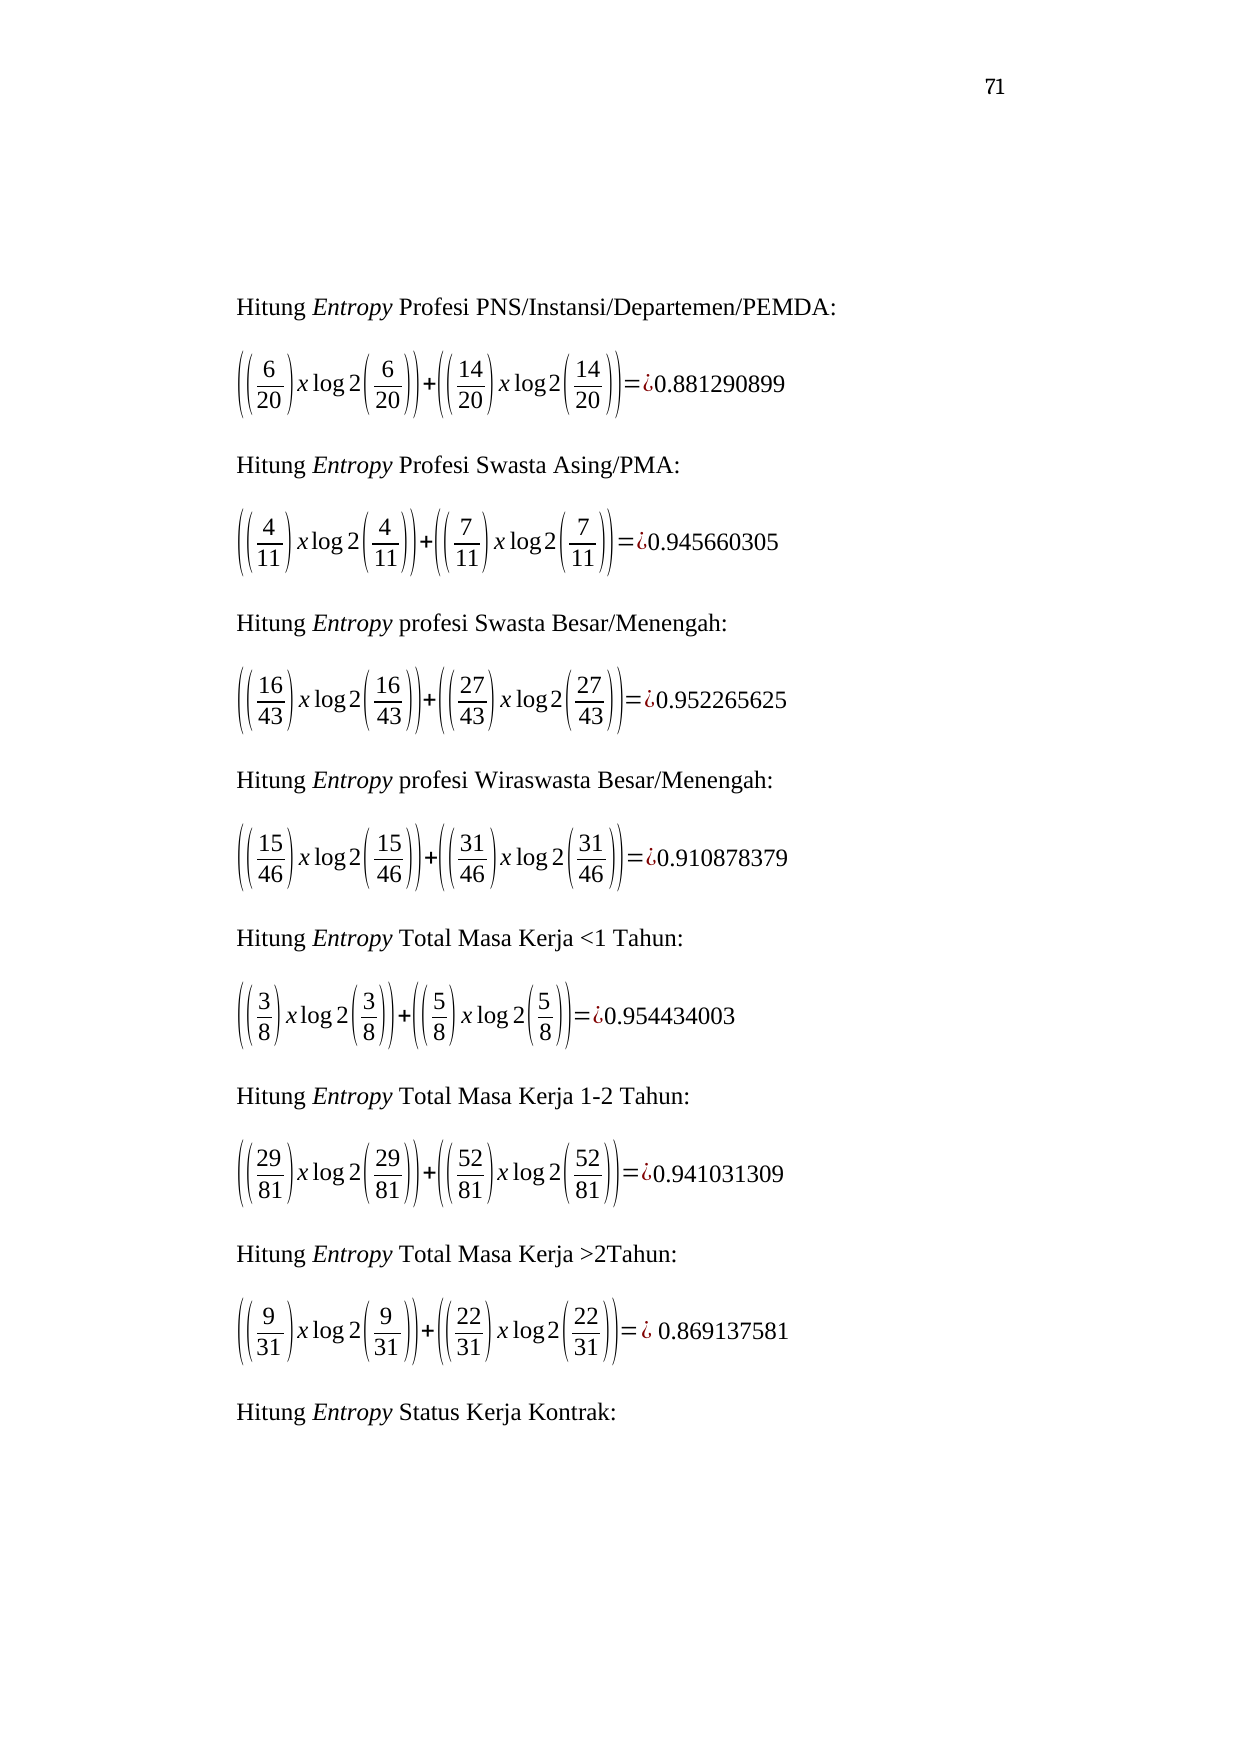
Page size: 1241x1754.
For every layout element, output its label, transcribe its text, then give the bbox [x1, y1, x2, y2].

text Hitung Entropy profesi Wiraswasta Besar/Menengah: [236, 766, 1004, 794]
text Hitung Entropy Total Masa Kerja >2Tahun: [236, 1239, 1004, 1268]
text Hitung Entropy Status Kerja Kontrak: [236, 1397, 1004, 1426]
text Hitung Entropy Profesi Swasta Asing/PMA: [236, 450, 1004, 479]
text 0.941031309 [236, 1139, 1004, 1210]
text Hitung Entropy Total Masa Kerja 1-2 Tahun: [236, 1081, 1004, 1110]
text 0.952265625 [236, 665, 1004, 737]
text Hitung Entropy Total Masa Kerja <1 Tahun: [236, 923, 1004, 952]
text 0.910878379 [236, 823, 1004, 895]
text 0.881290899 [236, 350, 1004, 421]
text Hitung Entropy Profesi PNS/Instansi/Departemen/PEMDA: [236, 292, 1004, 321]
text 0.869137581 [236, 1297, 1004, 1368]
text Hitung Entropy profesi Swasta Besar/Menengah: [236, 608, 1004, 637]
text 0.945660305 [236, 507, 1004, 579]
text 0.954434003 [236, 981, 1004, 1052]
